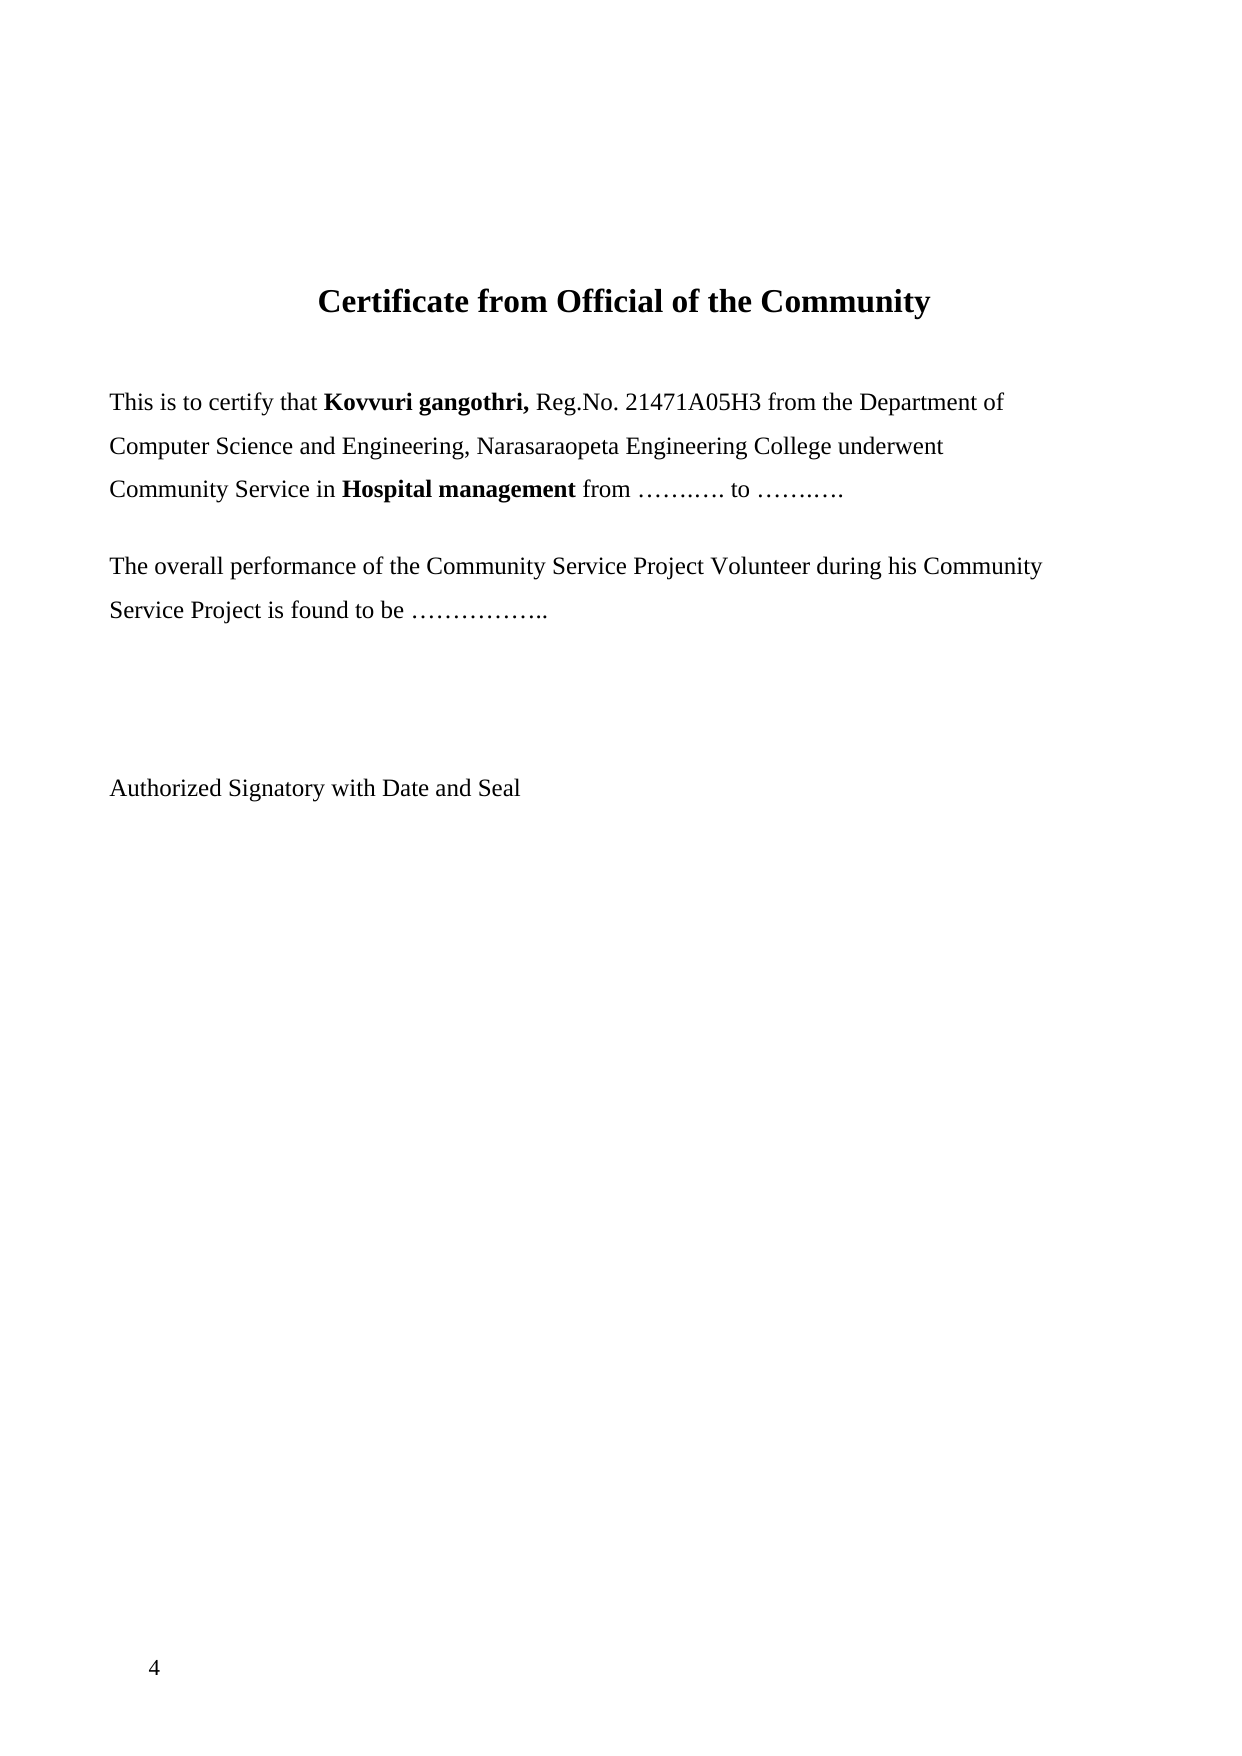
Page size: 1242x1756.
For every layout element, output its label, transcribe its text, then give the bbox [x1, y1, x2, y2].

text Computer Science and Engineering, Narasaraopeta Engineering College underwent [109, 431, 1175, 460]
subtitle Certificate from Official of the Community [73, 281, 1175, 319]
text Service Project is found to be …………….. [109, 595, 1175, 623]
text The overall performance of the Community Service Project Volunteer during his Community [109, 551, 1175, 580]
text Authorized Signatory with Date and Seal [109, 773, 1175, 802]
text Community Service in Hospital management from …….…. to …….…. [109, 474, 1175, 503]
text This is to certify that Kovvuri gangothri, Reg.No. 21471A05H3 from the Department of [109, 387, 1175, 416]
